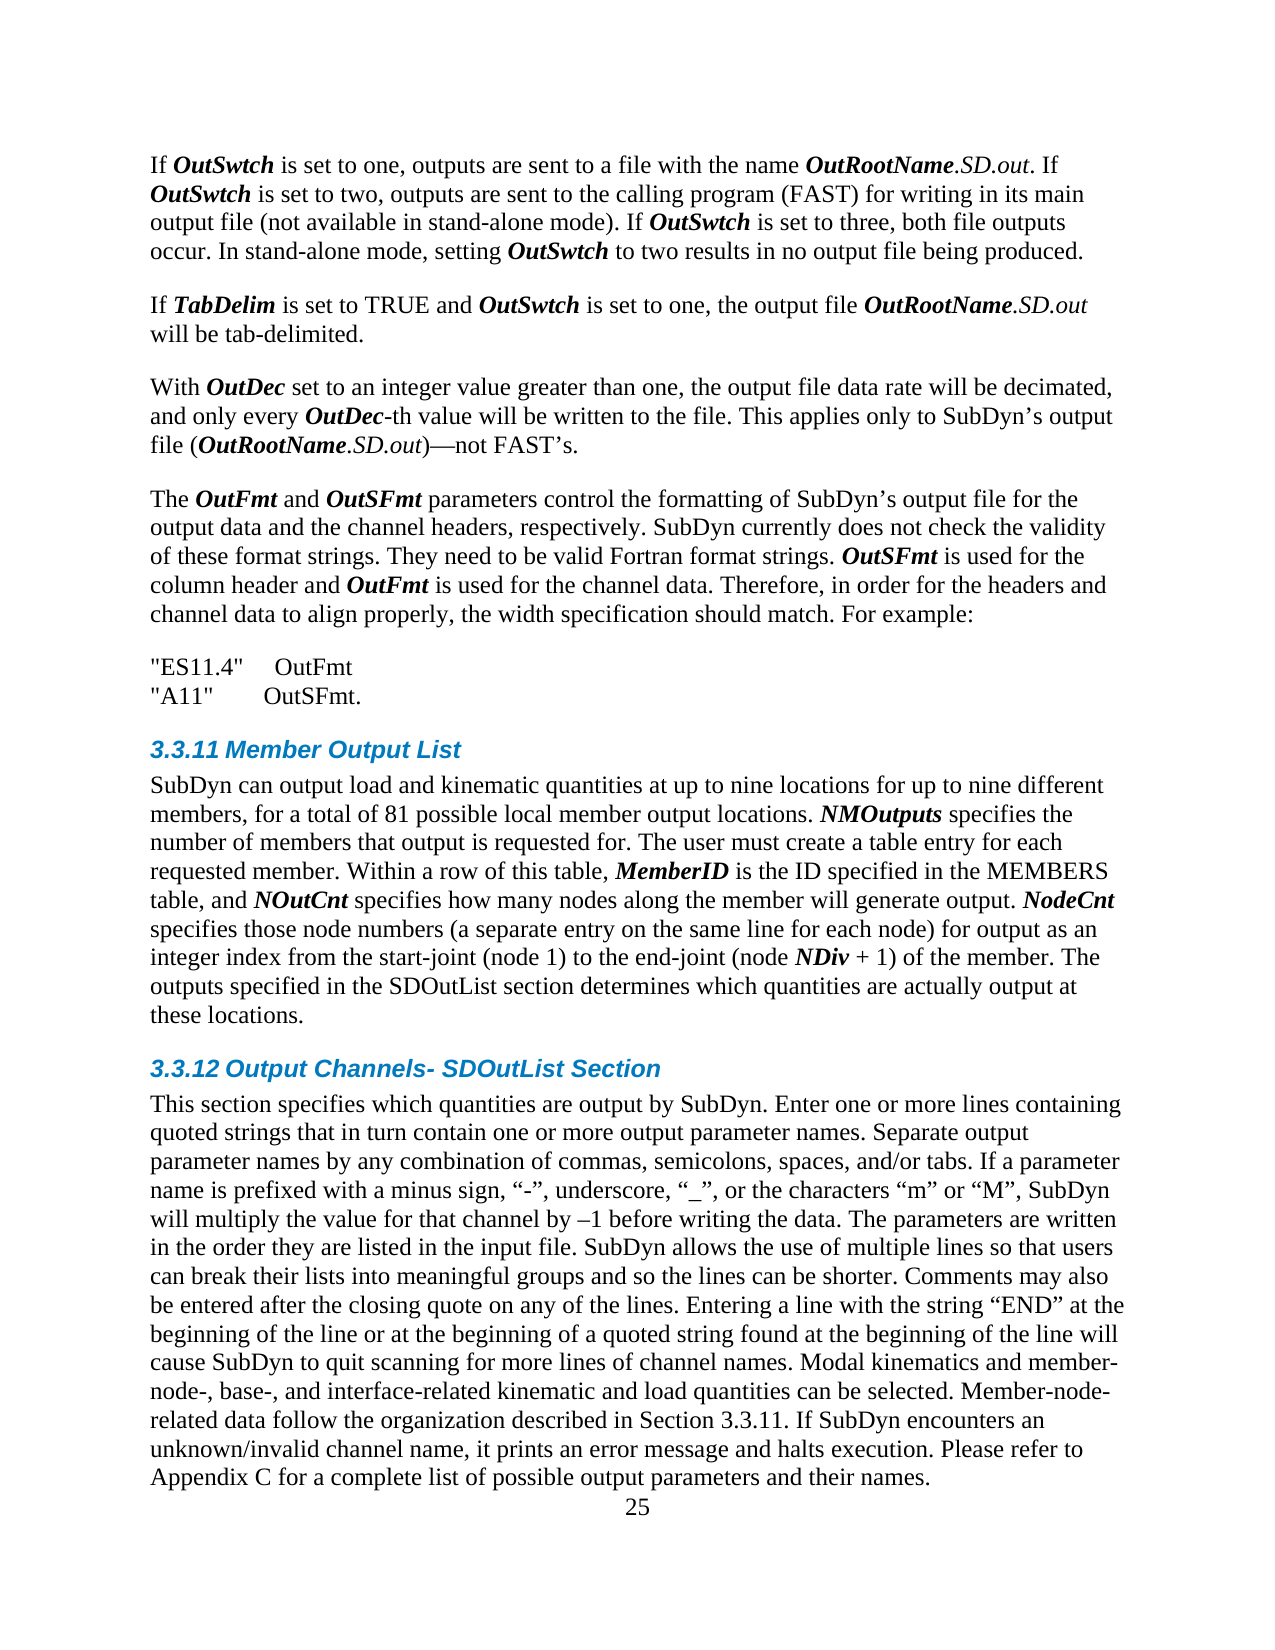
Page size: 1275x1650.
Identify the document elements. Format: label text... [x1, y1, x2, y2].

text If OutSwtch is set to one, outputs are sent to a file with the name OutRootName.SD.out. If OutSwtch is set to two, outputs are sent to the calling program (FAST) for writing in its main output file (not available in stand-alone mode). If OutSwtch is set to three, both file outputs occur. In stand-alone mode, setting OutSwtch to two results in no output file being produced. [150, 150, 1125, 265]
text If TabDelim is set to TRUE and OutSwtch is set to one, the output file OutRootName.SD.out will be tab-delimited. [150, 290, 1125, 347]
text Member Output List [150, 735, 1125, 764]
text "ES11.4" OutFmt "A11" OutSFmt. [150, 652, 1125, 710]
text SubDyn can output load and kinematic quantities at up to nine locations for up to nine different members, for a total of 81 possible local member output locations. NMOutputs specifies the number of members that output is requested for. The user must create a table entry for each requested member. Within a row of this table, MemberID is the ID specified in the MEMBERS table, and NOutCnt specifies how many nodes along the member will generate output. NodeCnt specifies those node numbers (a separate entry on the same line for each node) for output as an integer index from the start-joint (node 1) to the end-joint (node NDiv + 1) of the member. The outputs specified in the SDOutList section determines which quantities are actually output at these locations. [150, 770, 1125, 1029]
text With OutDec set to an integer value greater than one, the output file data rate will be decimated, and only every OutDec-th value will be written to the file. This applies only to SubDyn’s output file (OutRootName.SD.out)—not FAST’s. [150, 372, 1125, 459]
text The OutFmt and OutSFmt parameters control the formatting of SubDyn’s output file for the output data and the channel headers, respectively. SubDyn currently does not check the validity of these format strings. They need to be valid Fortran format strings. OutSFmt is used for the column header and OutFmt is used for the channel data. Therefore, in order for the headers and channel data to align properly, the width specification should match. For example: [150, 484, 1125, 627]
text Output Channels- SDOutList Section [150, 1054, 1125, 1082]
text This section specifies which quantities are output by SubDyn. Enter one or more lines containing quoted strings that in turn contain one or more output parameter names. Separate output parameter names by any combination of commas, semicolons, spaces, and/or tabs. If a parameter name is prefixed with a minus sign, “-”, underscore, “_”, or the characters “m” or “M”, SubDyn will multiply the value for that channel by –1 before writing the data. The parameters are written in the order they are listed in the input file. SubDyn allows the use of multiple lines so that users can break their lists into meaningful groups and so the lines can be shorter. Comments may also be entered after the closing quote on any of the lines. Entering a line with the string “END” at the beginning of the line or at the beginning of a quoted string found at the beginning of the line will cause SubDyn to quit scanning for more lines of channel names. Modal kinematics and member-node-, base-, and interface-related kinematic and load quantities can be selected. Member-node-related data follow the organization described in Section 3.3.11. If SubDyn encounters an unknown/invalid channel name, it prints an error message and halts execution. Please refer to Appendix C for a complete list of possible output parameters and their names. [150, 1089, 1125, 1491]
